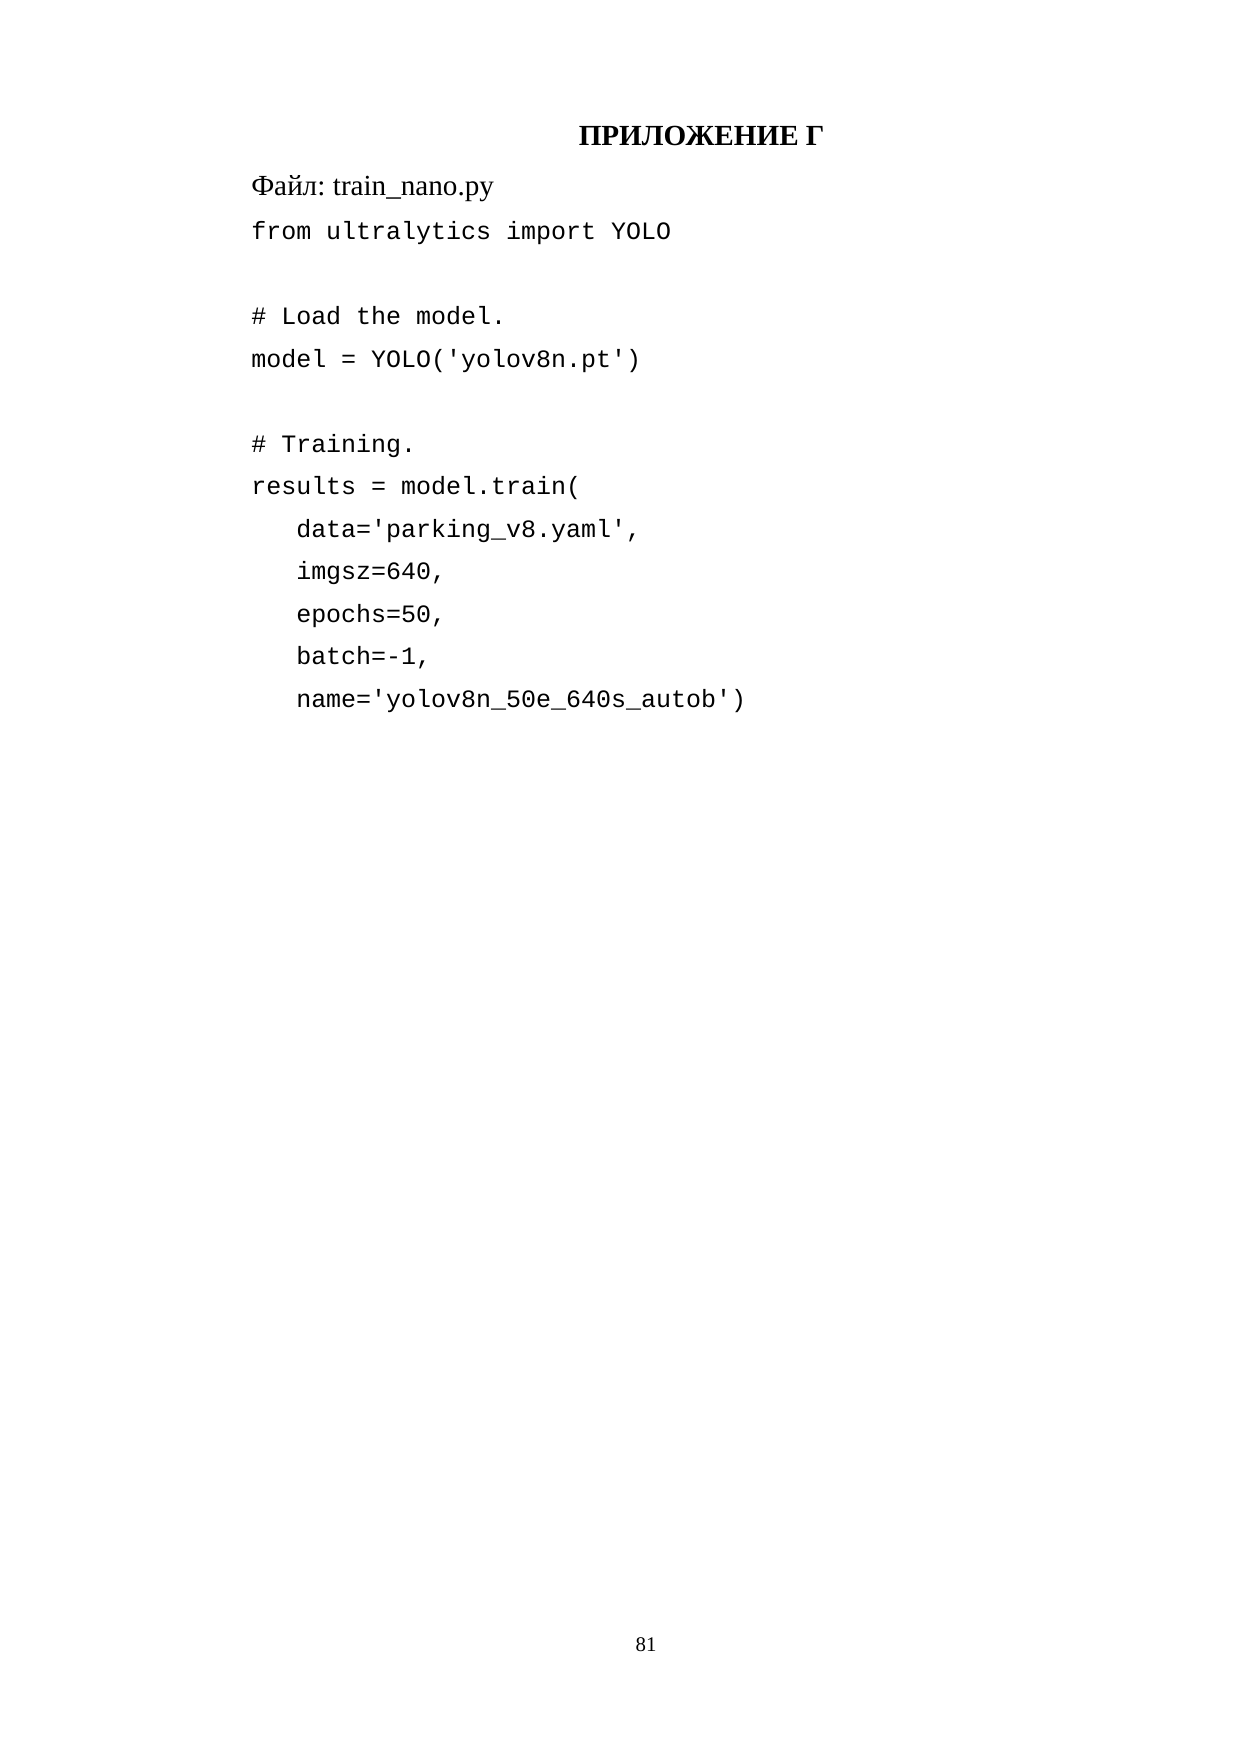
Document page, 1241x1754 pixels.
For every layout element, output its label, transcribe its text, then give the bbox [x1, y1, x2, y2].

text # Training. [177, 431, 1152, 459]
text Файл: train_nano.py [177, 168, 1152, 202]
text from ultralytics import YOLO [177, 219, 1152, 247]
text # Load the model. [177, 304, 1152, 332]
text data='parking_v8.yaml', [177, 516, 1152, 544]
text epochs=50, [177, 601, 1152, 629]
subtitle ПРИЛОЖЕНИЕ Г [251, 118, 1152, 152]
text model = YOLO('yolov8n.pt') [177, 346, 1152, 374]
text batch=-1, [177, 644, 1152, 672]
text name='yolov8n_50e_640s_autob') [177, 686, 1152, 714]
text results = model.train( [177, 474, 1152, 502]
text imgsz=640, [177, 559, 1152, 587]
